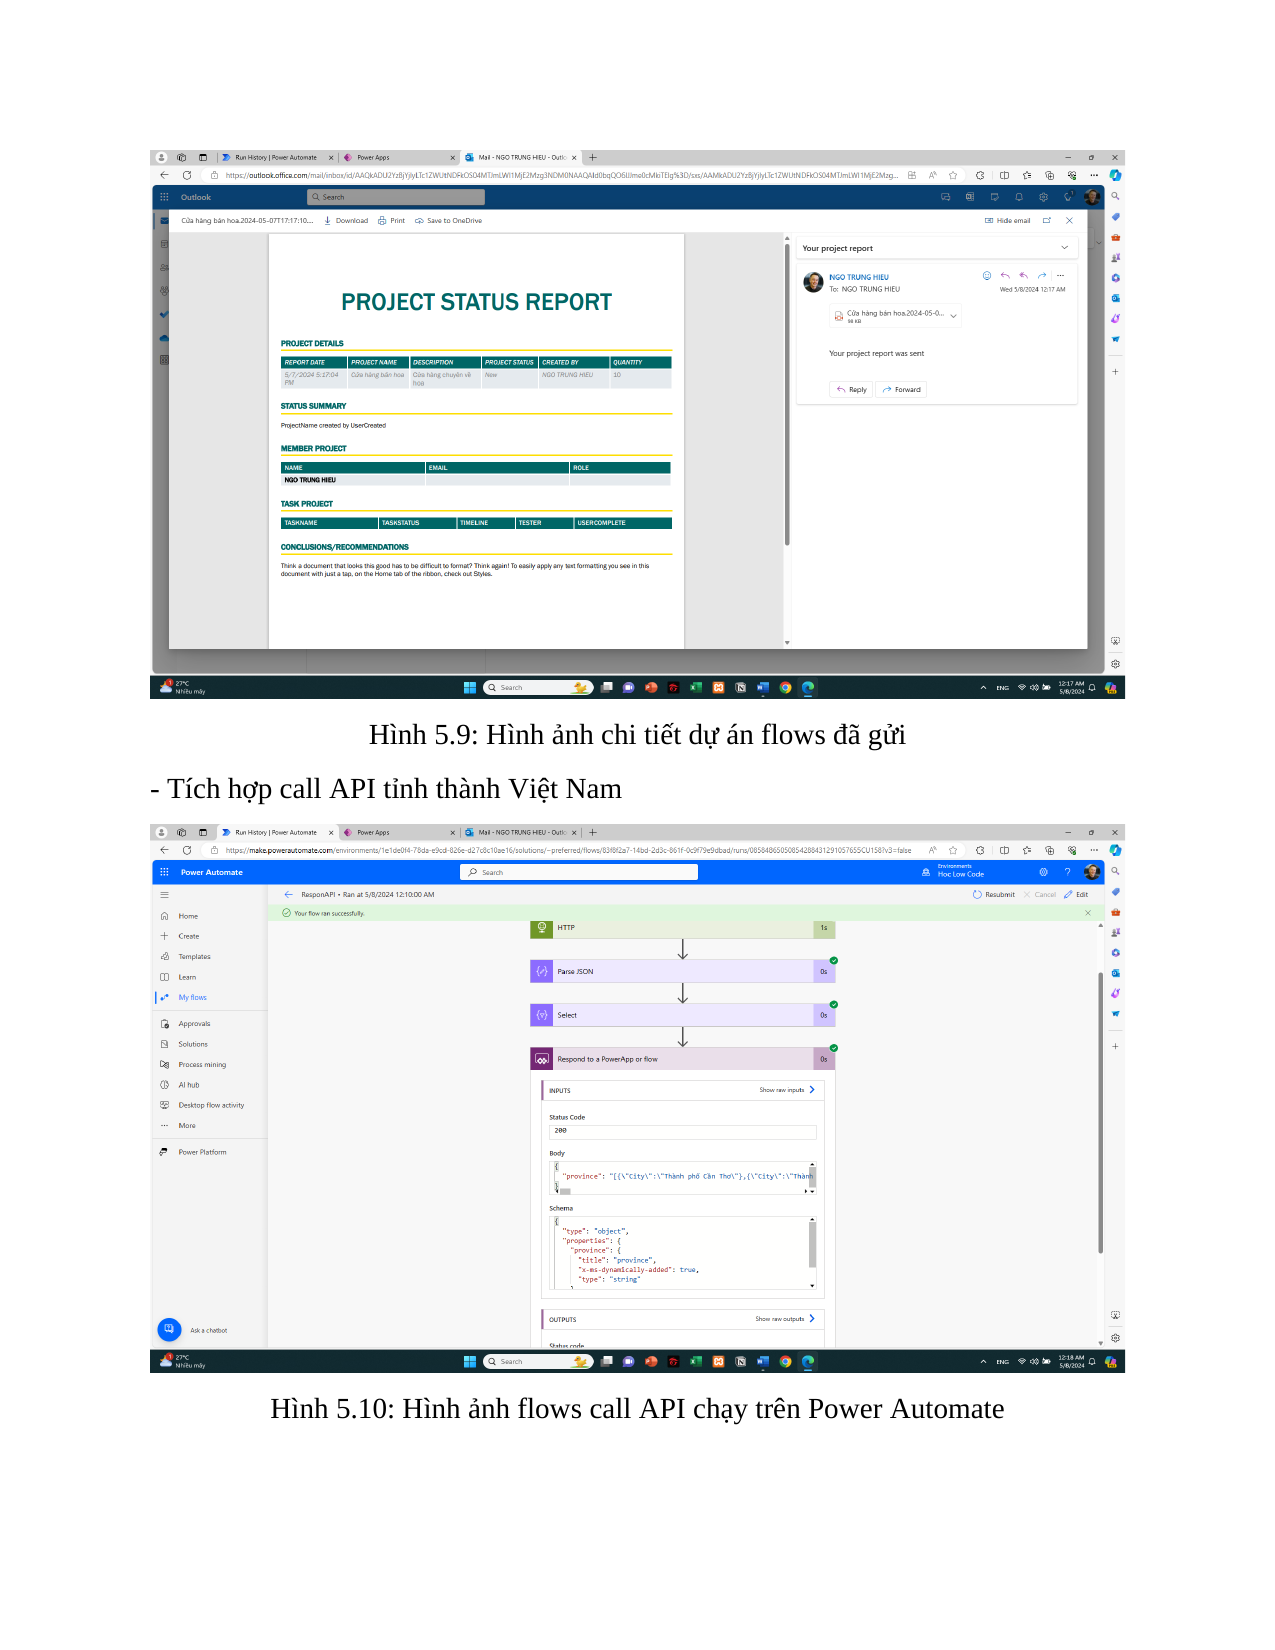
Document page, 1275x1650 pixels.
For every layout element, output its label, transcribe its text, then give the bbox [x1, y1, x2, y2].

picture [150, 150, 1125, 699]
text - Tích hợp call API tỉnh thành Việt Nam [150, 771, 1125, 805]
picture [150, 824, 1125, 1373]
text Hình 5.10: Hình ảnh flows call API chạy trên Power Automate [150, 1391, 1125, 1425]
text Hình 5.9: Hình ảnh chi tiết dự án flows đã gửi [150, 717, 1125, 751]
